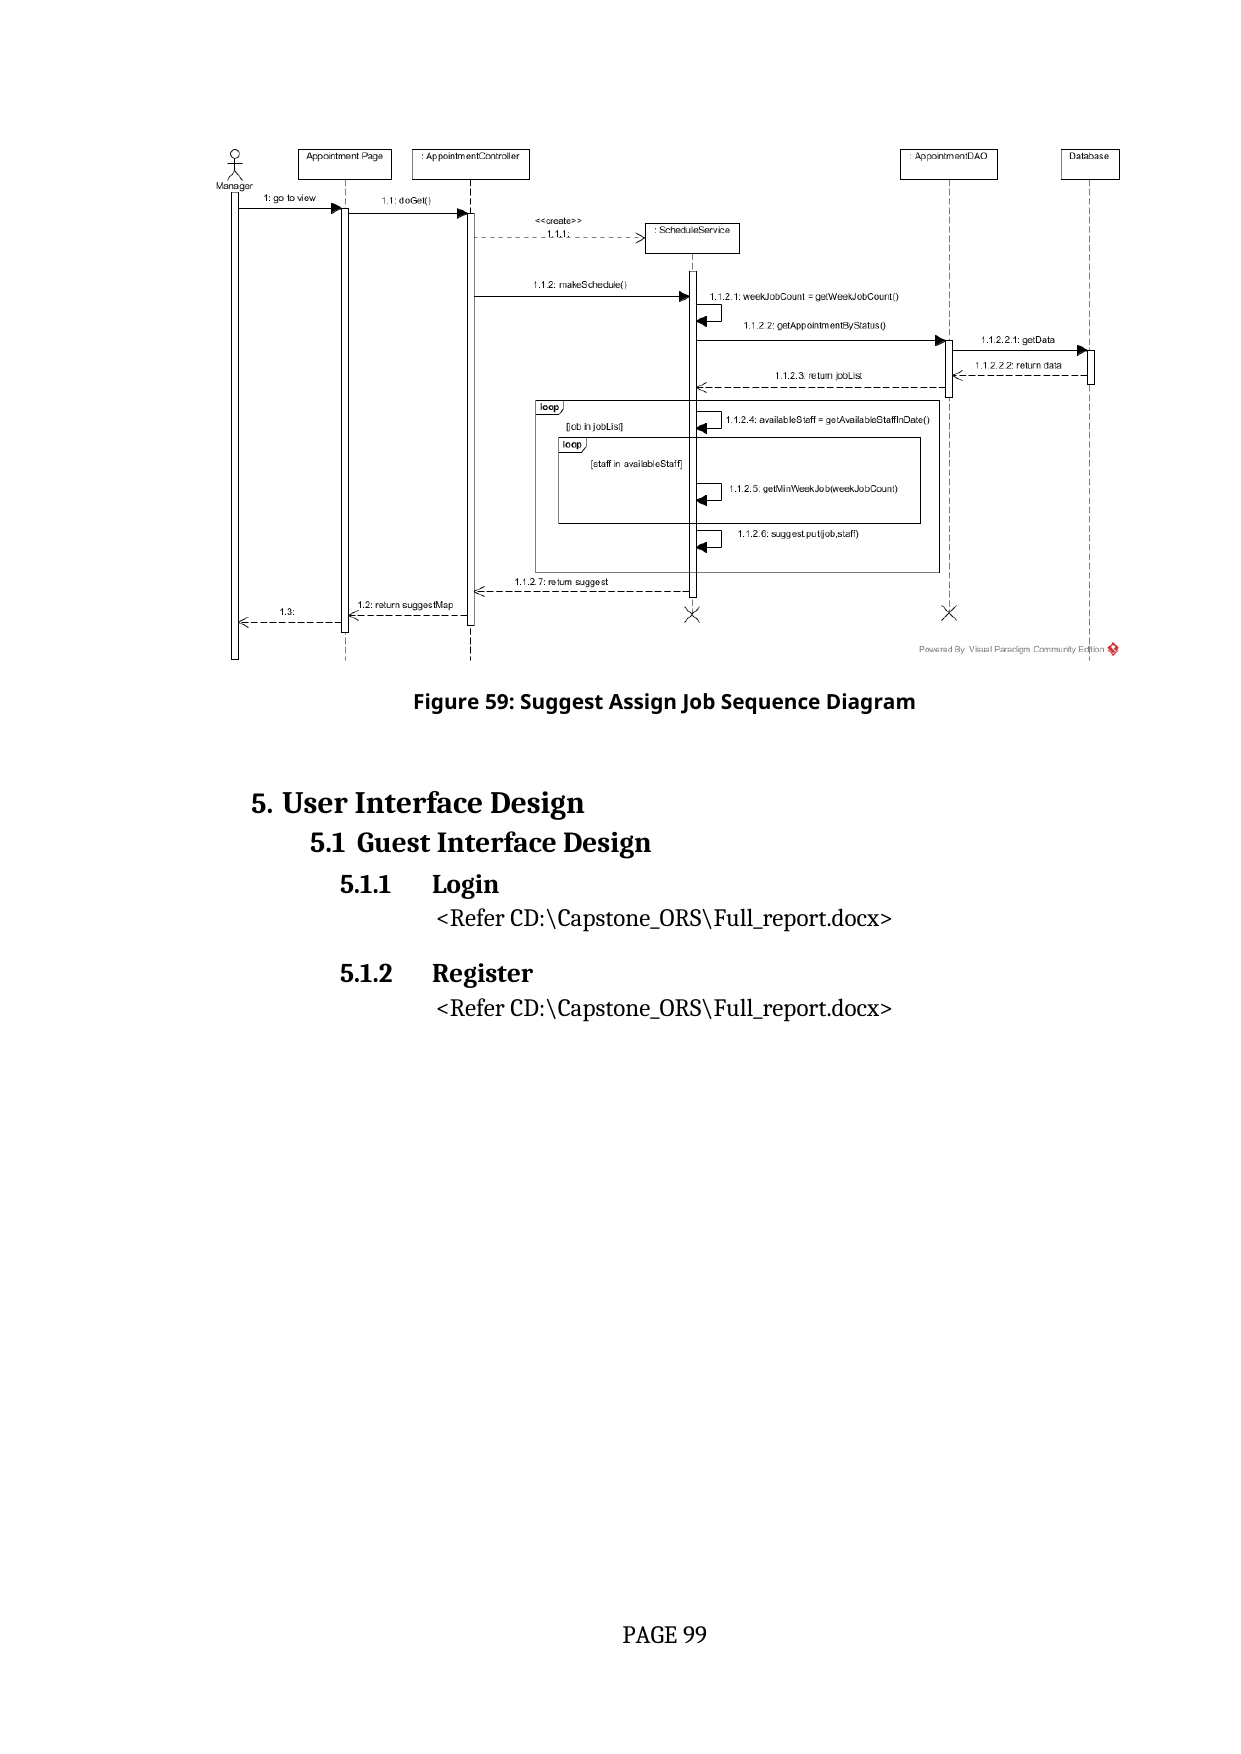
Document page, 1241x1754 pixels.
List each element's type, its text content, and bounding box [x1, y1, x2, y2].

text <Refer CD:\Capstone_ORS\Full_report.docx> [207, 904, 1122, 933]
subtitle Login [340, 869, 1122, 900]
subtitle Register [340, 958, 1122, 989]
text <Refer CD:\Capstone_ORS\Full_report.docx> [207, 994, 1122, 1023]
subtitle Guest Interface Design [310, 826, 1122, 859]
picture [206, 147, 1123, 663]
subtitle User Interface Design [251, 786, 1122, 822]
